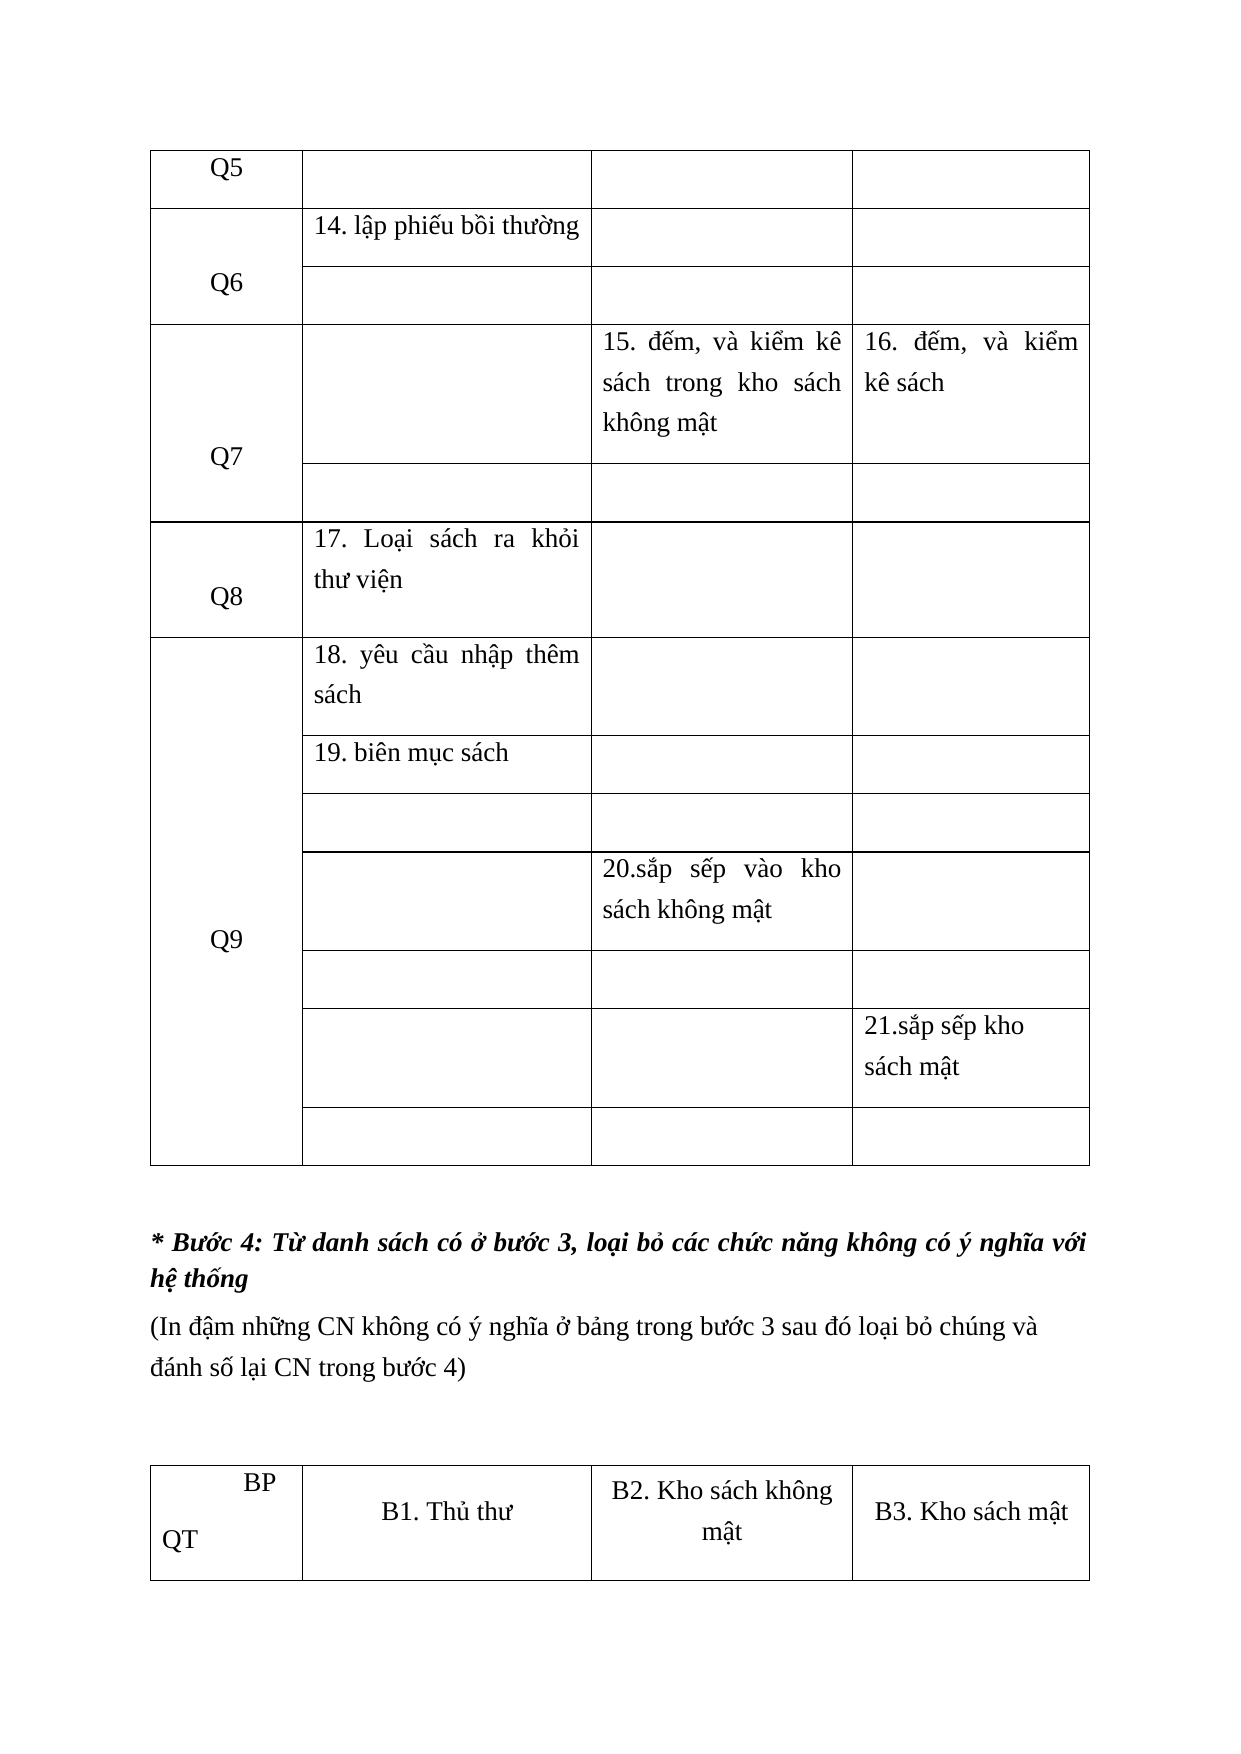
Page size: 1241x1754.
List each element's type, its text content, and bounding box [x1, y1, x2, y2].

table_cell [853, 736, 1089, 793]
table_header B2. Kho sách không mật [592, 1466, 852, 1580]
table_cell [303, 794, 591, 851]
table_cell [592, 267, 852, 324]
table_cell [853, 151, 1089, 208]
table_header BP QT [151, 1466, 302, 1580]
table_header B3. Kho sách mật [853, 1466, 1089, 1580]
table_cell [303, 325, 591, 463]
table_cell [303, 267, 591, 324]
table_cell 19. biên mục sách [303, 736, 591, 793]
table_cell [853, 638, 1089, 735]
table_cell [853, 267, 1089, 324]
table_cell [853, 853, 1089, 950]
table_cell Q9 [151, 638, 302, 1165]
table_cell [303, 951, 591, 1008]
table_cell 14. lập phiếu bồi thường [303, 209, 591, 266]
table_cell [592, 209, 852, 266]
table_cell [592, 1009, 852, 1107]
table_cell [592, 523, 852, 637]
table_cell [592, 638, 852, 735]
table_cell 16. đếm, và kiểm kê sách [853, 325, 1089, 463]
table_cell [853, 1108, 1089, 1165]
table_cell [592, 151, 852, 208]
table_cell [853, 209, 1089, 266]
table_cell Q7 [151, 325, 302, 521]
table_cell 17. Loại sách ra khỏi thư viện [303, 523, 591, 637]
table_cell [303, 853, 591, 950]
table_cell 21.sắp sếp kho sách mật [853, 1009, 1089, 1107]
table_cell [853, 794, 1089, 851]
table_cell Q8 [151, 523, 302, 637]
table_header B1. Thủ thư [303, 1466, 591, 1580]
table_cell [853, 951, 1089, 1008]
table_cell 15. đếm, và kiểm kê sách trong kho sách không mật [592, 325, 852, 463]
table_cell [303, 464, 591, 521]
table_cell 20.sắp sếp vào kho sách không mật [592, 853, 852, 950]
table_cell [303, 1009, 591, 1107]
table_cell [592, 951, 852, 1008]
table_cell [592, 794, 852, 851]
table_cell [592, 464, 852, 521]
table_cell 18. yêu cầu nhập thêm sách [303, 638, 591, 735]
table_cell [592, 1108, 852, 1165]
table_cell [303, 1108, 591, 1165]
table_cell Q6 [151, 209, 302, 324]
table_cell [592, 736, 852, 793]
text (In đậm những CN không có ý nghĩa ở bảng trong bước 3 sau đó loại bỏ chúng và đánh số lại CN trong bước 4) [150, 1311, 1090, 1382]
table_cell [853, 464, 1089, 521]
table_cell [853, 523, 1089, 637]
text * Bước 4: Từ danh sách có ở bước 3, loại bỏ các chức năng không có ý nghĩa với hệ thống [150, 1227, 1090, 1293]
table_cell [303, 151, 591, 208]
